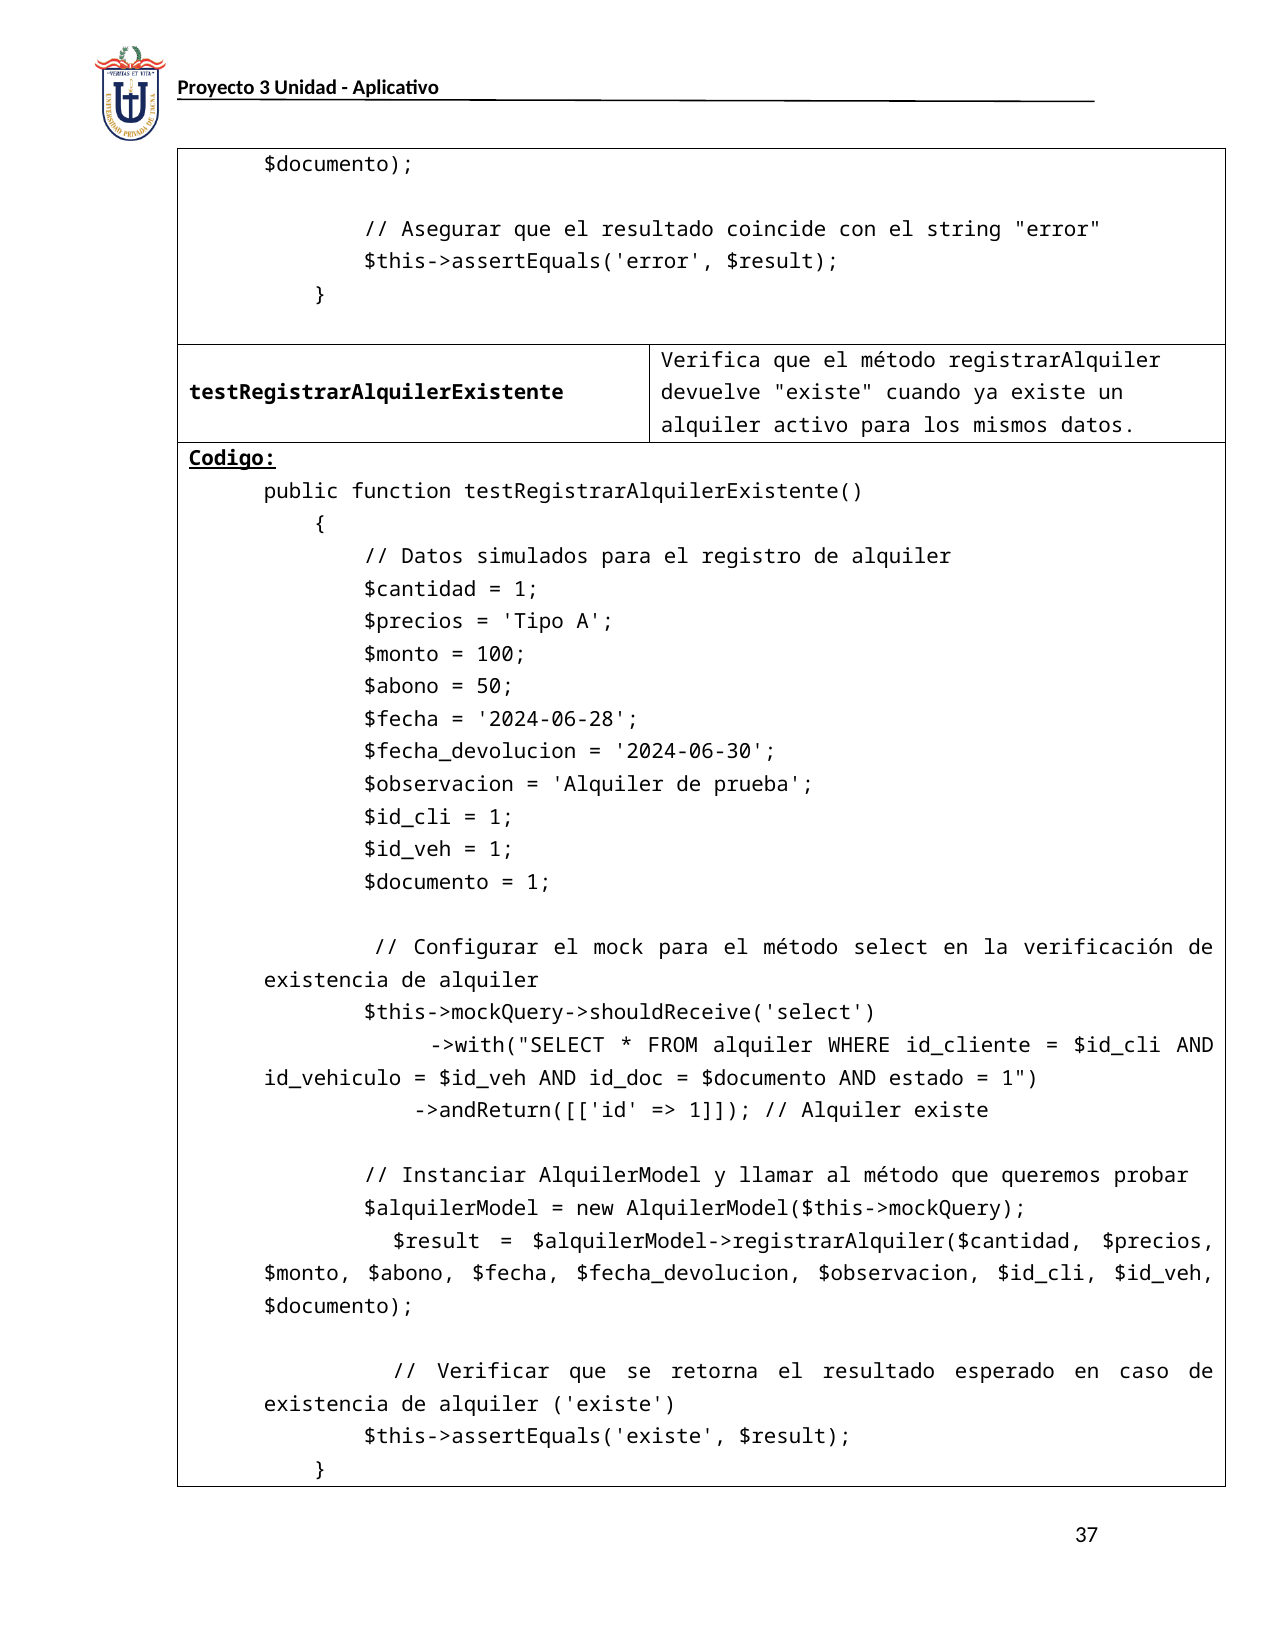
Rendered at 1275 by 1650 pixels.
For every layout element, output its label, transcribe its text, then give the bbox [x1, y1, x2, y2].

picture [94, 45, 166, 141]
table_cell testRegistrarAlquilerExistente [178, 345, 649, 442]
table_cell Verifica que el método registrarAlquiler devuelve "existe" cuando ya existe un alquiler activo para los mismos datos. [650, 345, 1225, 442]
